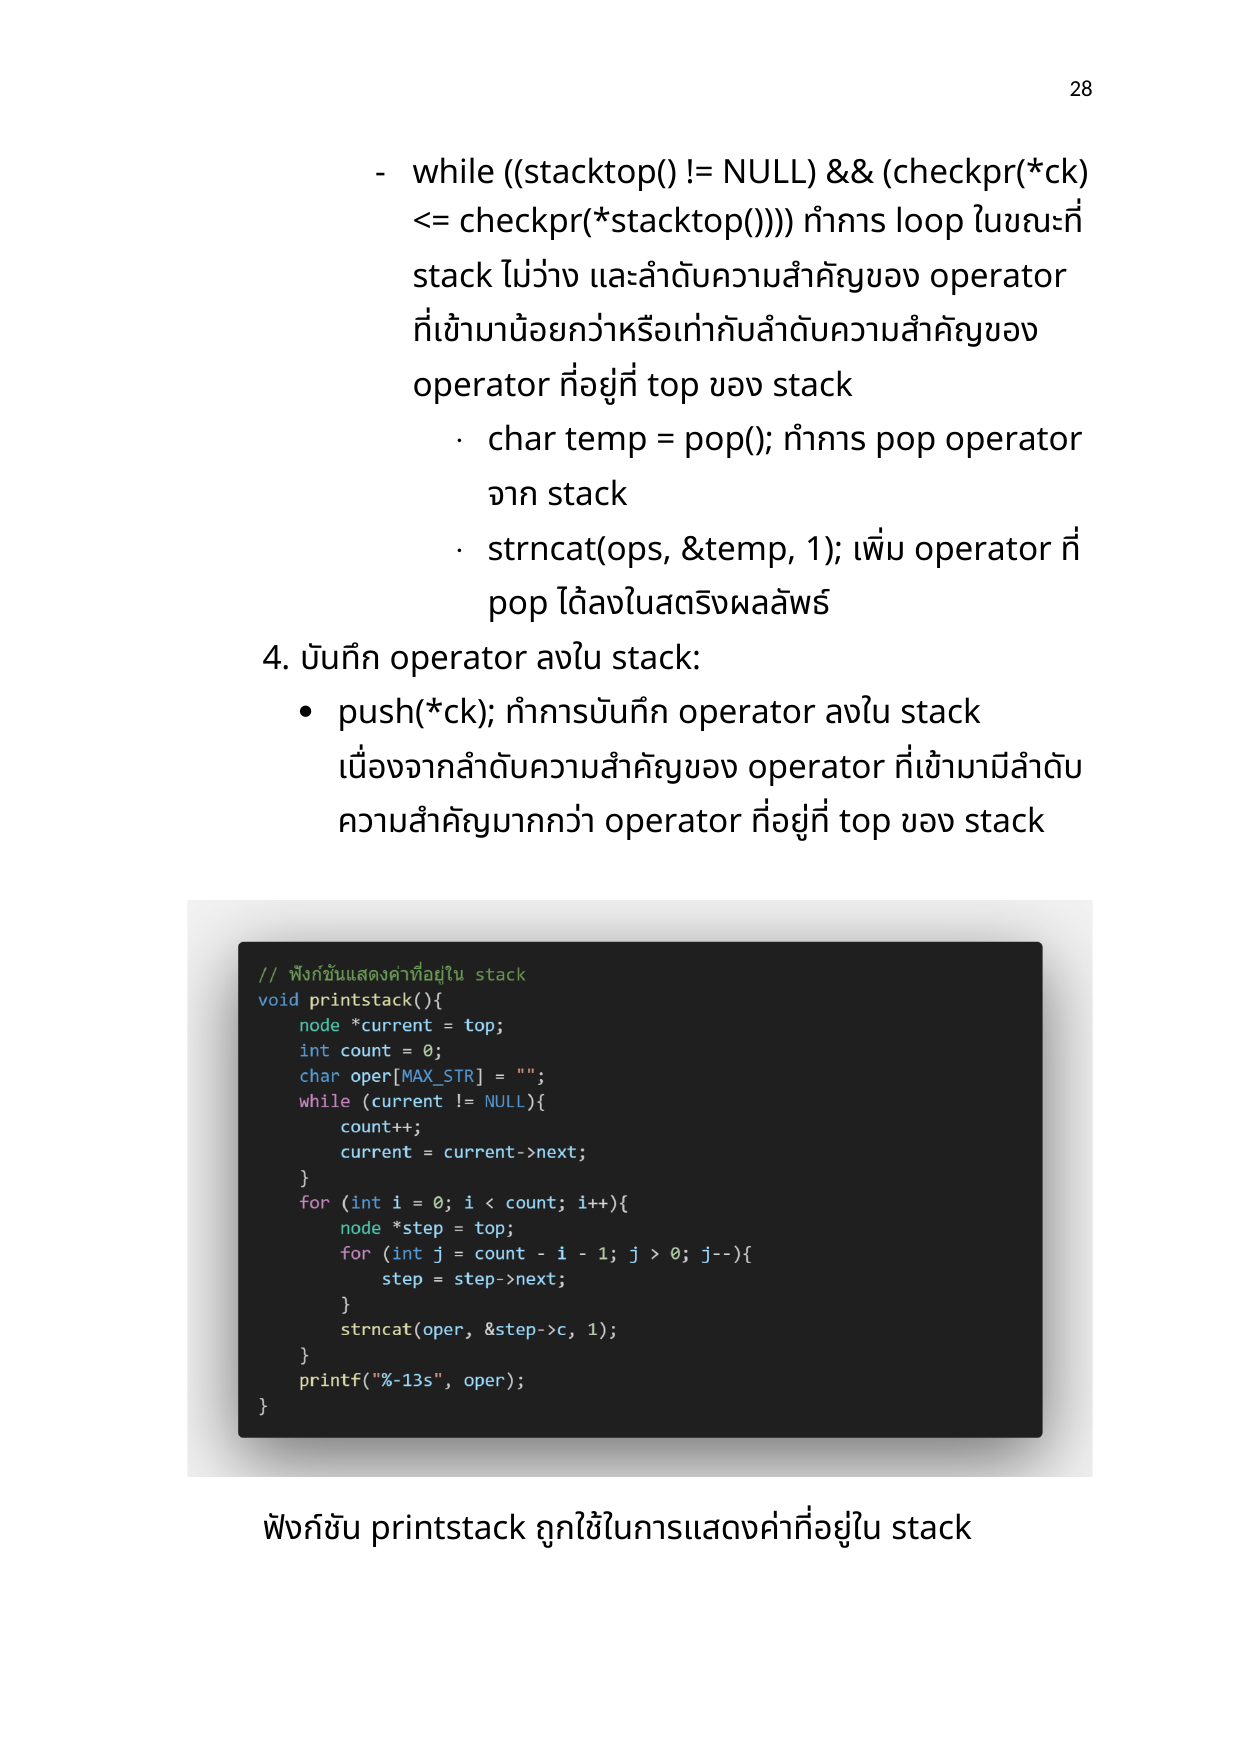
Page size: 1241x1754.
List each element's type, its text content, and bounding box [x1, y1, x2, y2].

picture [187, 900, 1093, 1477]
text ฟังก์ชัน printstack ถูกใช้ในการแสดงค่าที่อยู่ใน stack [187, 1504, 1092, 1554]
list while ((stacktop() != NULL) && (checkpr(*ck) <= checkpr(*stacktop()))) ทำการ loop ในขณะที่ stack ไม่ว่าง และลำดับความสำคัญของ operator ที่เข้ามาน้อยกว่าหรือเท่ากับลำดับความสำคัญของ operator ที่อยู่ที่ top ของ stack [375, 148, 1092, 411]
list char temp = pop(); ทำการ pop operator จาก stack [450, 415, 1092, 520]
list strncat(ops, &temp, 1); เพิ่ม operator ที่ pop ได้ลงในสตริงผลลัพธ์ [450, 524, 1092, 629]
list push(*ck); ทำการบันทึก operator ลงใน stack เนื่องจากลำดับความสำคัญของ operator ที่เข้ามามีลำดับความสำคัญมากกว่า operator ที่อยู่ที่ top ของ stack [300, 688, 1092, 848]
list บันทึก operator ลงใน stack: [262, 633, 1092, 684]
